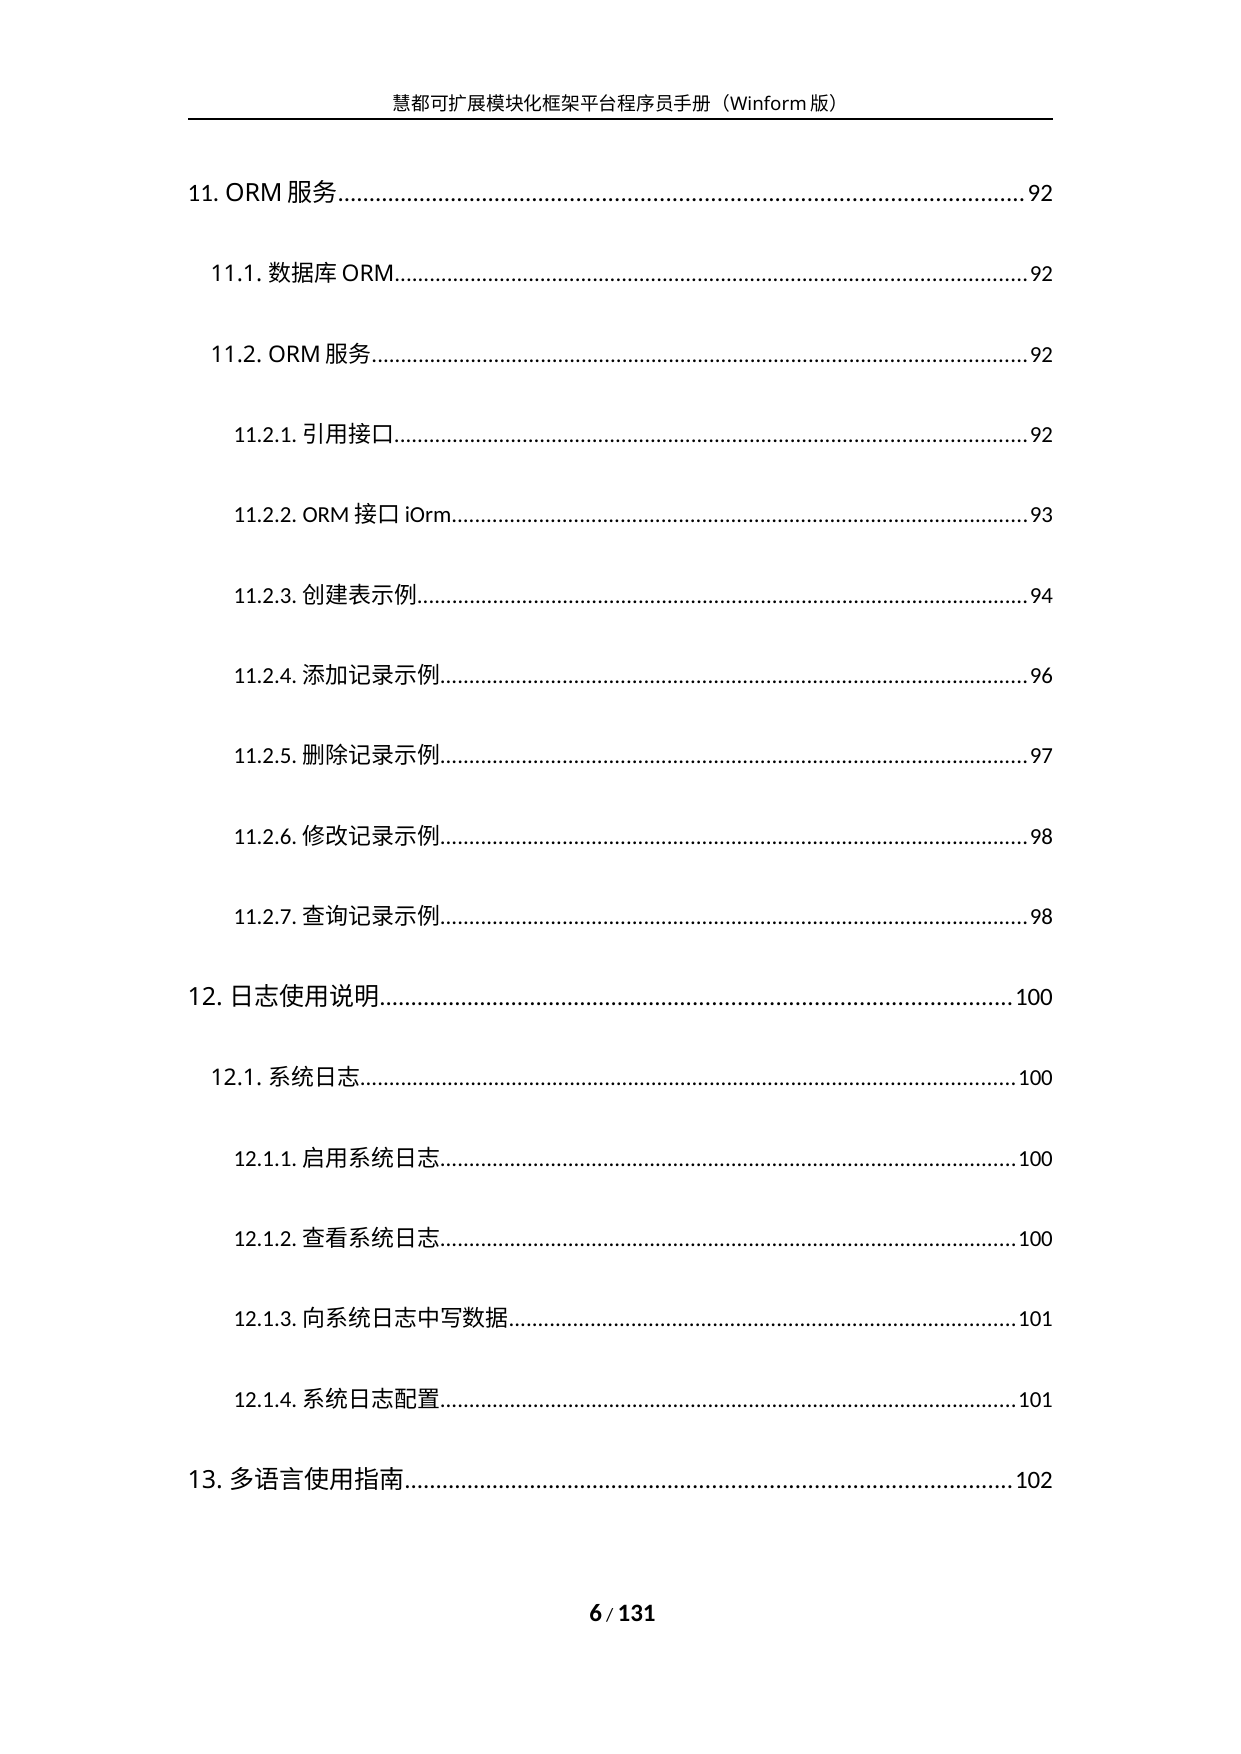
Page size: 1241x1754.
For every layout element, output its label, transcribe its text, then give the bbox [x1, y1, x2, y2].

text 12.1.4. 系统日志配置 101 [233, 1364, 1053, 1429]
text 12.1.3. 向系统日志中写数据 101 [233, 1284, 1053, 1349]
text 11.2.4. 添加记录示例 96 [233, 641, 1053, 706]
text 11.2.5. 删除记录示例 97 [233, 721, 1053, 786]
text 12.1.2. 查看系统日志 100 [233, 1204, 1053, 1269]
text 11.2.1. 引用接口 92 [233, 400, 1053, 465]
text 11.2.6. 修改记录示例 98 [233, 802, 1053, 867]
text 13. 多语言使用指南 102 [187, 1445, 1053, 1510]
text 12.1.1. 启用系统日志 100 [233, 1124, 1053, 1189]
text 11.1. 数据库ORM 92 [210, 239, 1053, 304]
text 11.2.2. ORM接口iOrm 93 [233, 481, 1053, 546]
text 11.2.7. 查询记录示例 98 [233, 882, 1053, 947]
text 12.1. 系统日志 100 [210, 1043, 1053, 1108]
text 11.2. ORM服务 92 [210, 320, 1053, 385]
text 11. ORM服务 92 [187, 158, 1053, 223]
text 12. 日志使用说明 100 [187, 962, 1053, 1027]
text 11.2.3. 创建表示例 94 [233, 561, 1053, 626]
